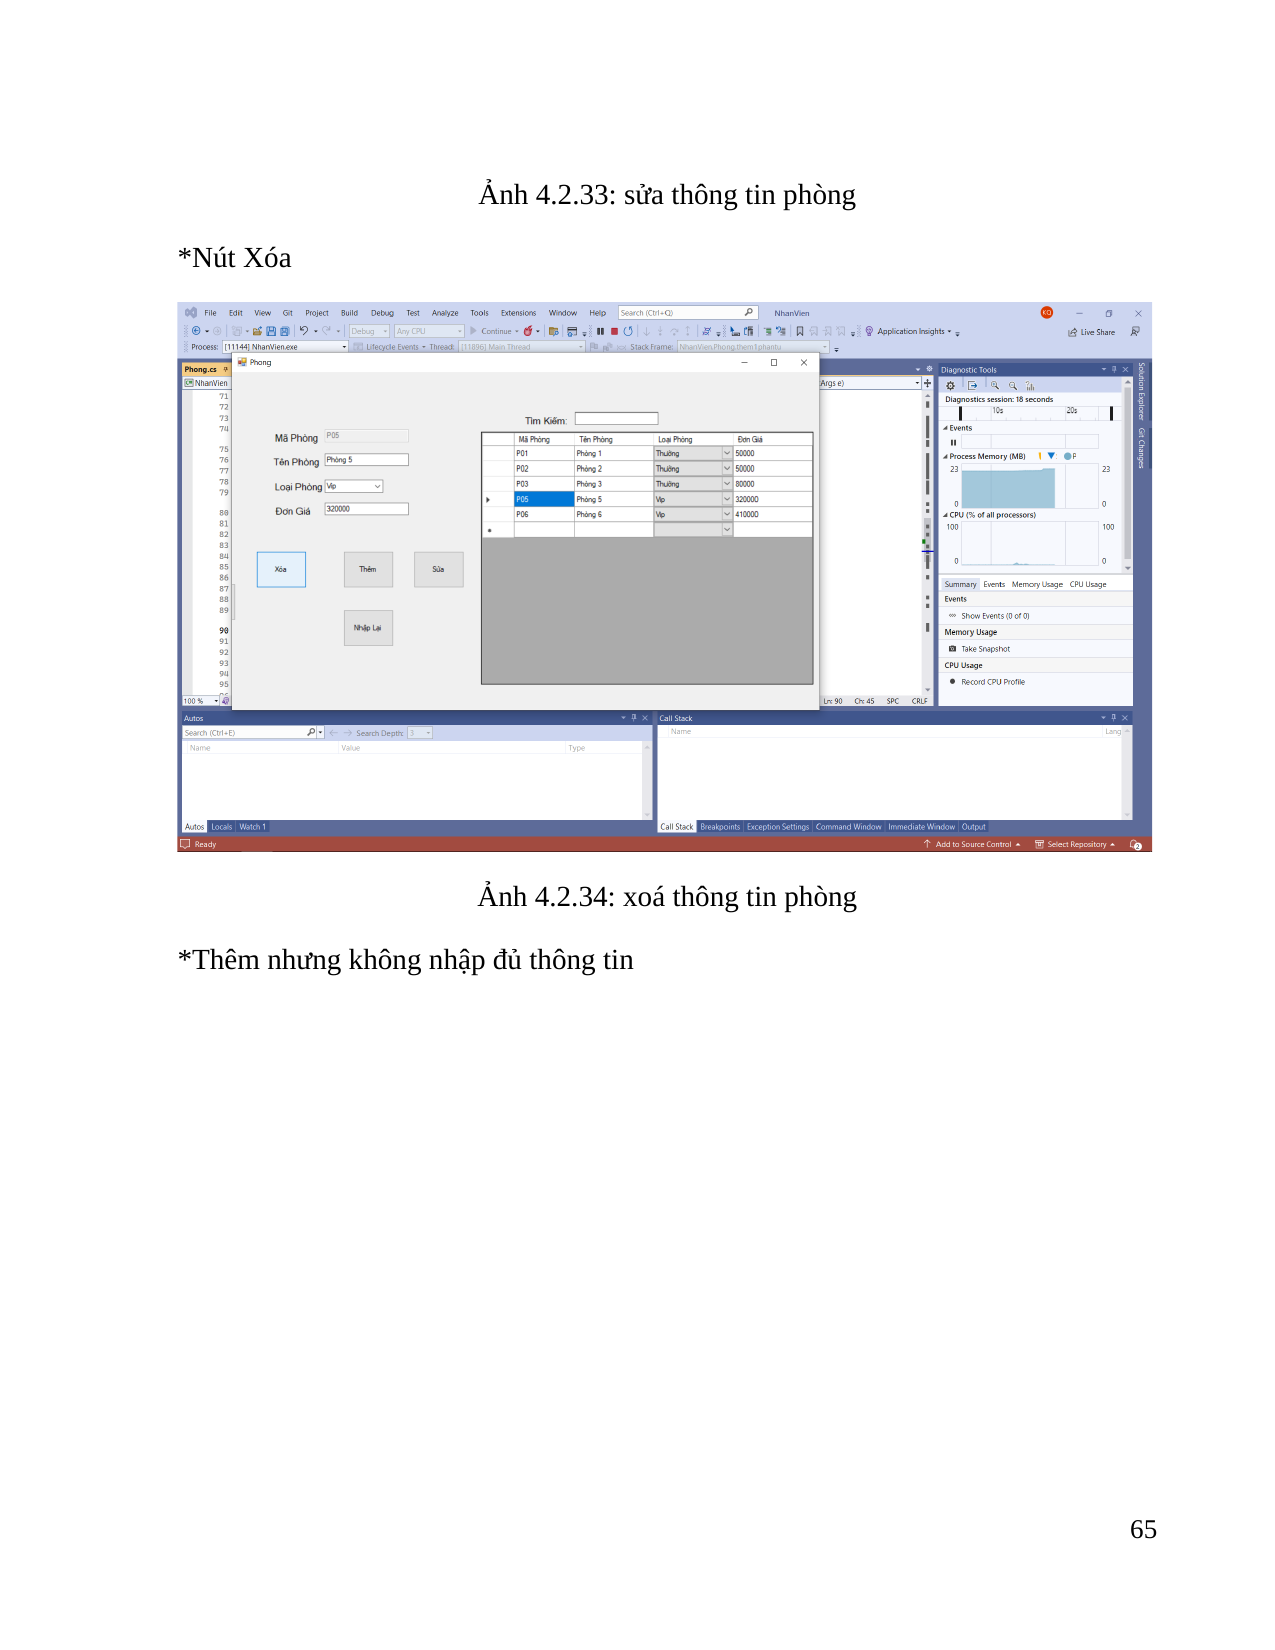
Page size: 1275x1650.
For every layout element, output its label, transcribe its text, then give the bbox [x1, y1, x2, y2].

text Ảnh 4.2.33: sửa thông tin phòng [177, 177, 1157, 211]
text *Nút Xóa [177, 240, 1157, 273]
picture [177, 302, 1153, 852]
text Ảnh 4.2.34: xoá thông tin phòng [177, 879, 1157, 913]
text *Thêm nhưng không nhập đủ thông tin [177, 942, 1157, 976]
